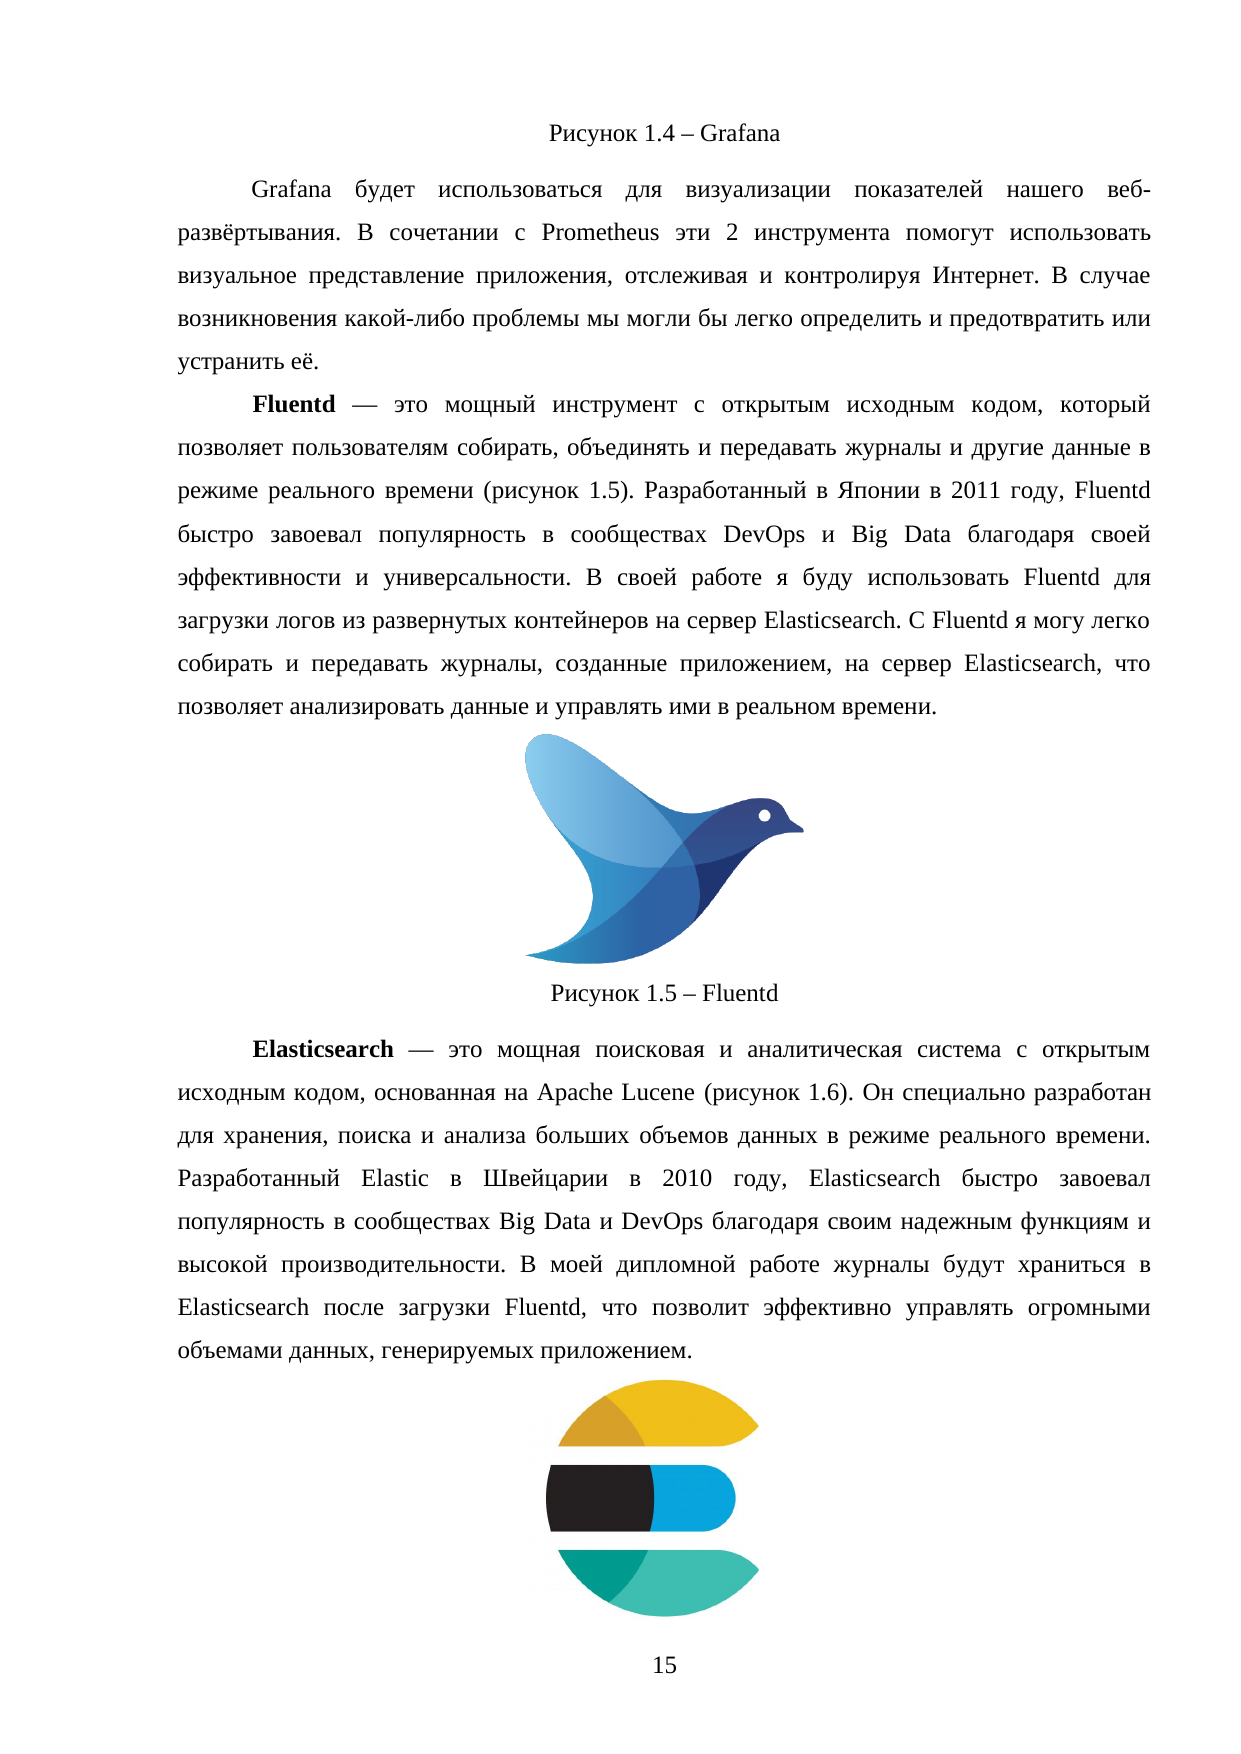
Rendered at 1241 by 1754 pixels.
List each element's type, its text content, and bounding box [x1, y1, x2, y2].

picture [467, 1378, 862, 1619]
text Grafana будет использоваться для визуализации показателей нашего веб-развёртывания. В сочетании с Prometheus эти 2 инструмента помогут использовать визуальное представление приложения, отслеживая и контролируя Интернет. В случае возникновения какой-либо проблемы мы могли бы легко определить и предотвратить или устранить её. [177, 174, 1152, 375]
text Рисунок 1.5 – Fluentd [177, 978, 1152, 1007]
text Fluentd — это мощный инструмент с открытым исходным кодом, который позволяет пользователям собирать, объединять и передавать журналы и другие данные в режиме реального времени (рисунок 1.5). Разработанный в Японии в 2011 году, Fluentd быстро завоевал популярность в сообществах DevOps и Big Data благодаря своей эффективности и универсальности. В своей работе я буду использовать Fluentd для загрузки логов из развернутых контейнеров на сервер Elasticsearch. С Fluentd я могу легко собирать и передавать журналы, созданные приложением, на сервер Elasticsearch, что позволяет анализировать данные и управлять ими в реальном времени. [177, 389, 1152, 720]
text Рисунок 1.4 – Grafana [177, 118, 1152, 147]
picture [525, 734, 804, 964]
text Elasticsearch — это мощная поисковая и аналитическая система с открытым исходным кодом, основанная на Apache Lucene (рисунок 1.6). Он специально разработан для хранения, поиска и анализа больших объемов данных в режиме реального времени. Разработанный Elastic в Швейцарии в 2010 году, Elasticsearch быстро завоевал популярность в сообществах Big Data и DevOps благодаря своим надежным функциям и высокой производительности. В моей дипломной работе журналы будут храниться в Elasticsearch после загрузки Fluentd, что позволит эффективно управлять огромными объемами данных, генерируемых приложением. [177, 1034, 1152, 1364]
